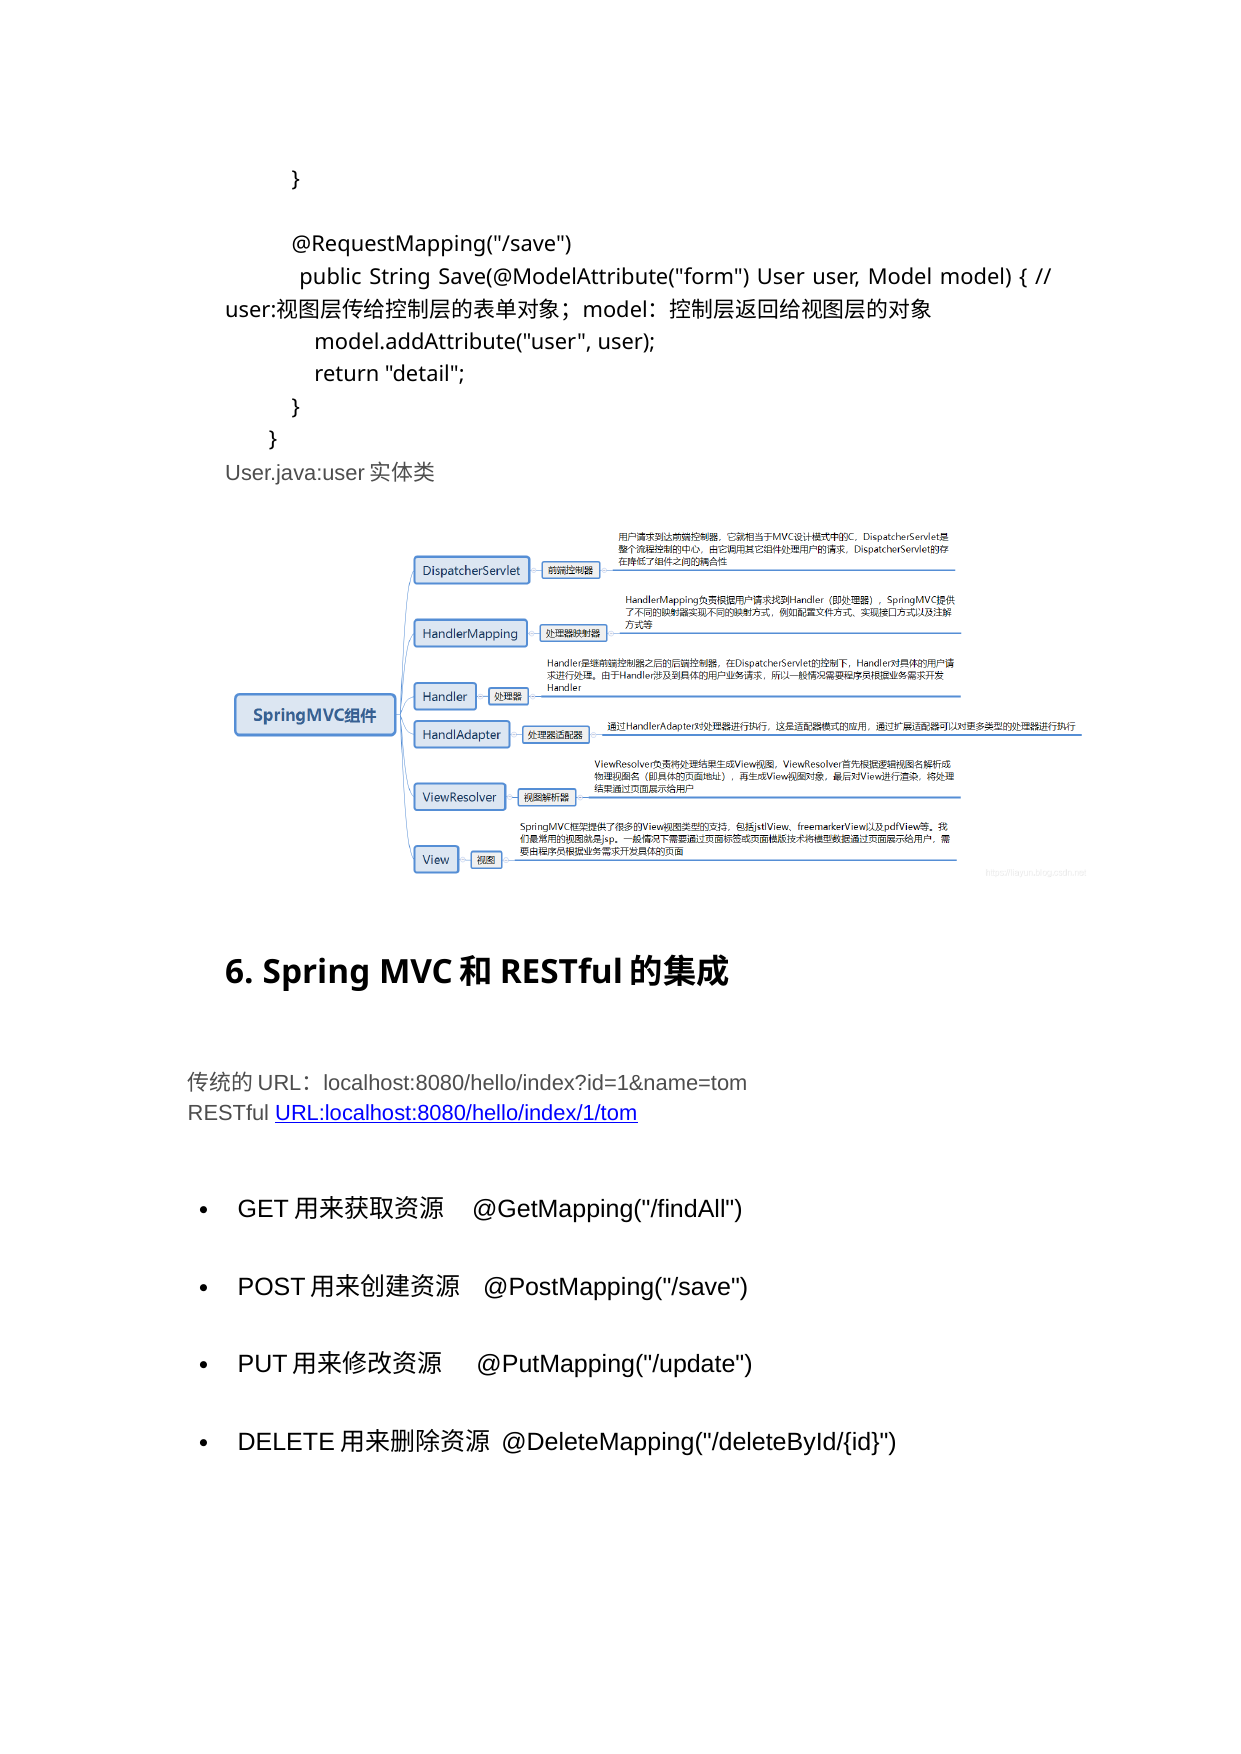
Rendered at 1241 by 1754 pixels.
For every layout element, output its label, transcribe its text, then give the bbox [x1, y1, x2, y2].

subtitle 6. Spring MVC和RESTful的集成 [225, 937, 1053, 1002]
list DELETE用来删除资源 @DeleteMapping("/deleteById/{id}") [200, 1407, 1053, 1472]
text RESTful URL:localhost:8080/hello/index/1/tom [187, 1097, 1053, 1129]
list model.addAttribute("user", user); [225, 324, 1053, 357]
list POST用来创建资源 @PostMapping("/save") [200, 1252, 1053, 1317]
list User.java:user实体类 [225, 454, 1053, 487]
list GET用来获取资源 @GetMapping("/findAll") [200, 1174, 1053, 1239]
list @RequestMapping("/save") [225, 227, 1053, 259]
picture [225, 519, 1091, 882]
list return "detail"; [225, 357, 1053, 389]
list PUT用来修改资源 @PutMapping("/update") [200, 1329, 1053, 1394]
list } [225, 162, 1053, 194]
list } [225, 389, 1053, 422]
list public String Save(@ModelAttribute("form") User user, Model model) { // user:视图层传给控制层的表单对象；model：控制层返回给视图层的对象 [225, 259, 1053, 324]
text 传统的URL：localhost:8080/hello/index?id=1&name=tom [187, 1064, 1053, 1097]
list } [225, 422, 1053, 454]
